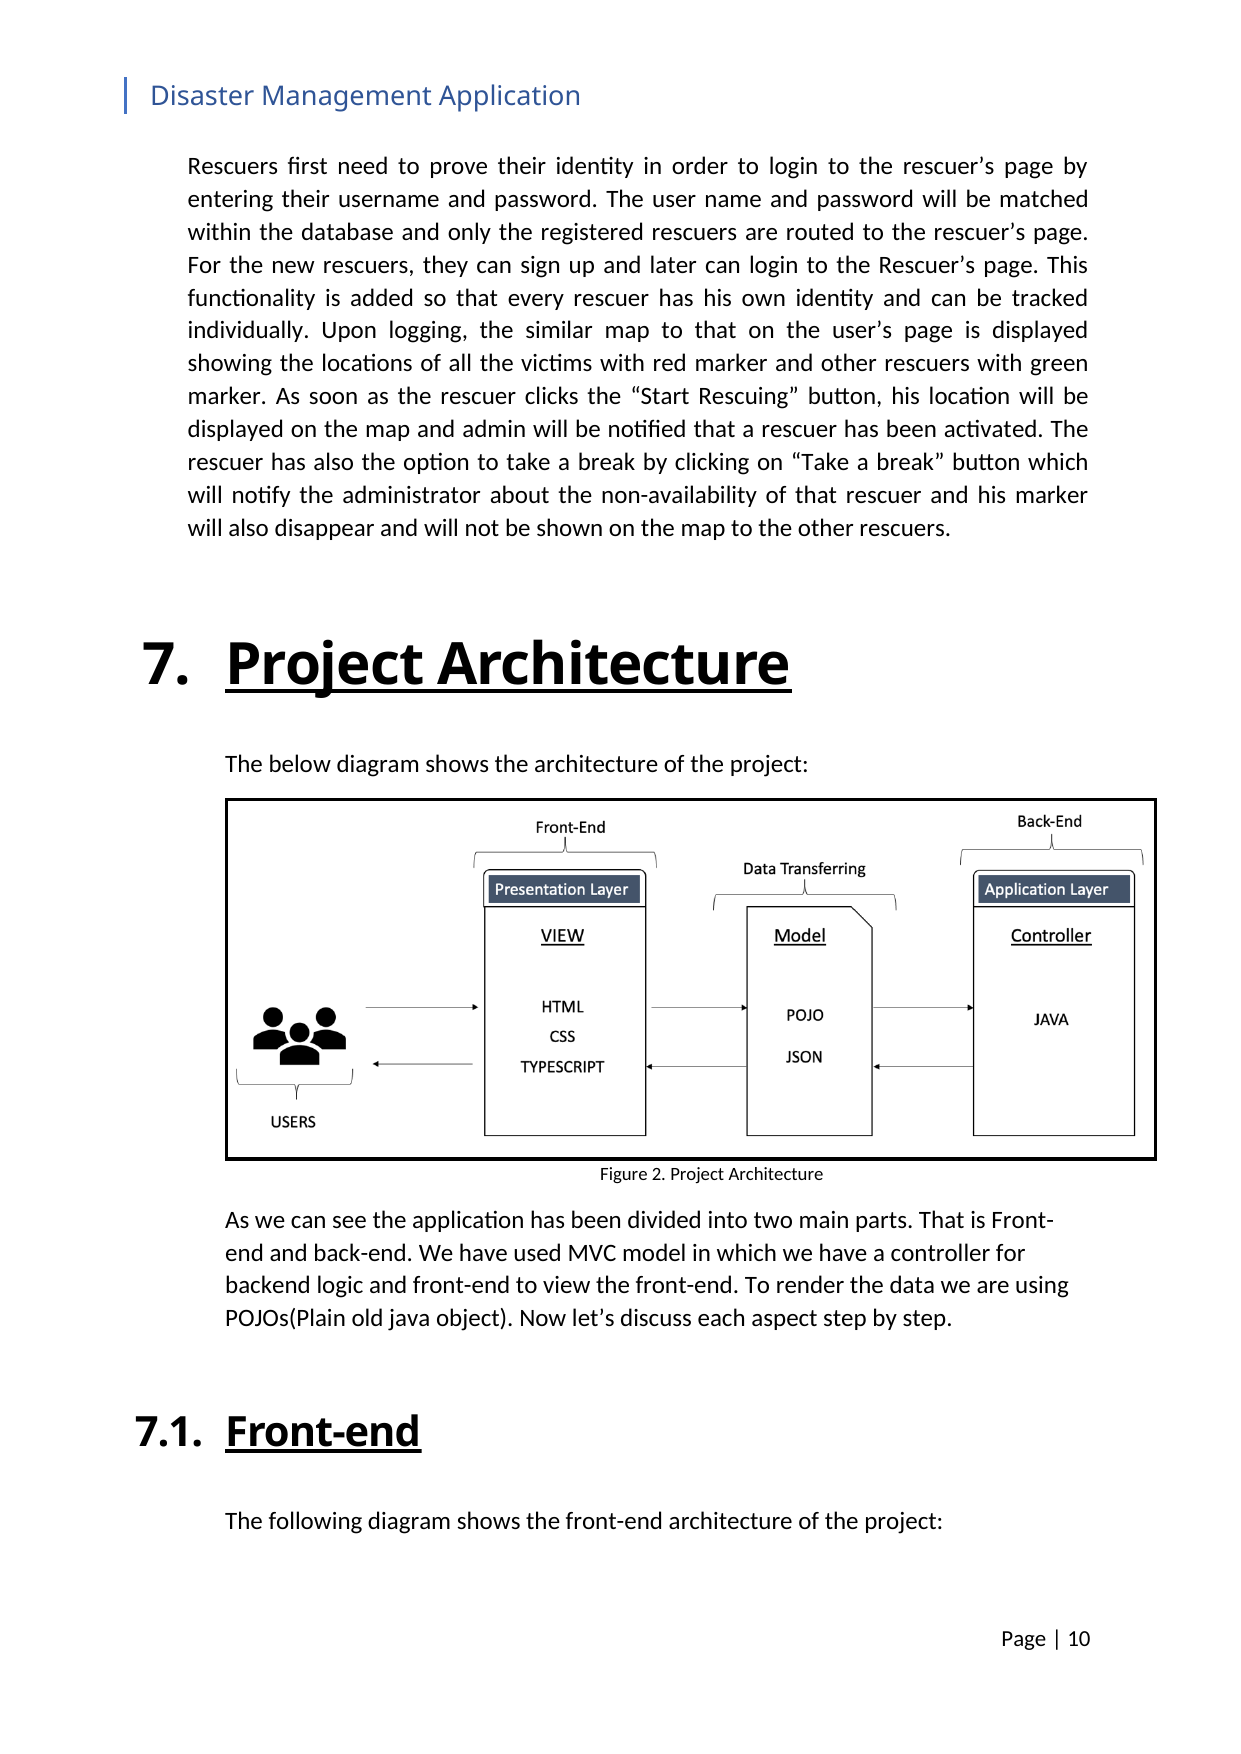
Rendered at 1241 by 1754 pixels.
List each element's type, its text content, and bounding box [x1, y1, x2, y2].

text As we can see the application has been divided into two main parts. That is Front-end and back-end. We have used MVC model in which we have a controller for backend logic and front-end to view the front-end. To render the data we are using POJOs(Plain old java object). Now let’s discuss each aspect step by step. [225, 1204, 1090, 1333]
picture [228, 801, 1154, 1157]
title Front-end [134, 1402, 1090, 1458]
text The following diagram shows the front-end architecture of the project: [225, 1505, 1090, 1536]
title Project Architecture [142, 622, 1090, 702]
list Rescuers first need to prove their identity in order to login to the rescuer’s page by entering their username and password. The user name and password will be matched within the database and only the registered rescuers are routed to the rescuer’s page. For the new rescuers, they can sign up and later can login to the Rescuer’s page. This functionality is added so that every rescuer has his own identity and can be tracked individually. Upon logging, the similar map to that on the user’s page is displayed showing the locations of all the victims with red marker and other rescuers with green marker. As soon as the rescuer clicks the “Start Rescuing” button, his location will be displayed on the map and admin will be notified that a rescuer has been activated. The rescuer has also the option to take a break by clicking on “Take a break” button which will notify the administrator about the non-availability of that rescuer and his marker will also disappear and will not be shown on the map to the other rescuers. [187, 150, 1090, 543]
text The below diagram shows the architecture of the project: [225, 748, 1090, 779]
text Figure 2. Project Architecture [225, 1161, 1090, 1185]
